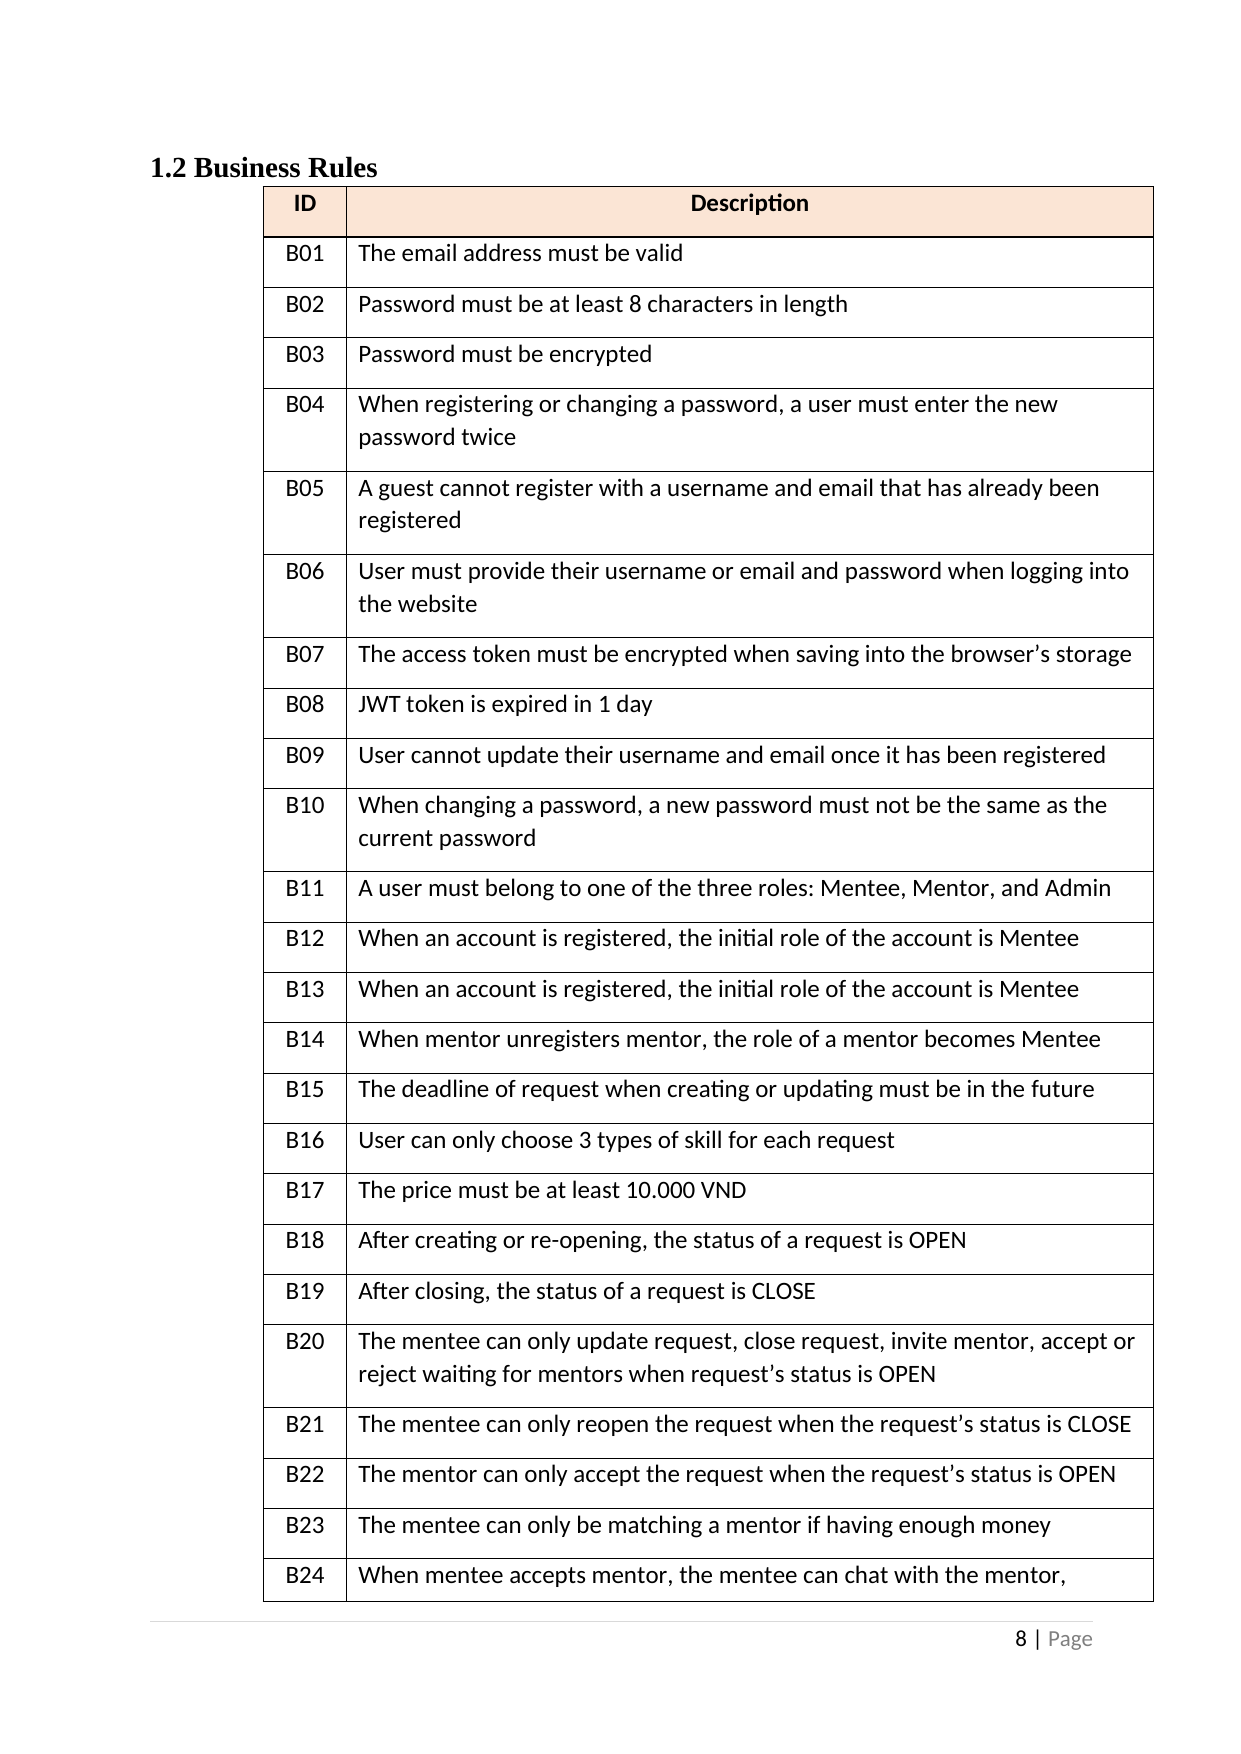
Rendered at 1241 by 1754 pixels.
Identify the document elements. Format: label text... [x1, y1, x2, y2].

table_cell B13 [264, 973, 346, 1022]
table_cell The price must be at least 10.000 VND [347, 1174, 1153, 1223]
table_cell The access token must be encrypted when saving into the browser’s storage [347, 638, 1153, 687]
table_cell A user must belong to one of the three roles: Mentee, Mentor, and Admin [347, 872, 1153, 922]
table_cell Password must be at least 8 characters in length [347, 288, 1153, 337]
table_cell When changing a password, a new password must not be the same as the current password [347, 789, 1153, 871]
table_cell B07 [264, 638, 346, 687]
table_cell When registering or changing a password, a user must enter the new password twice [347, 389, 1153, 471]
table_cell User cannot update their username and email once it has been registered [347, 739, 1153, 788]
table_cell B01 [264, 238, 346, 287]
table_cell B19 [264, 1275, 346, 1324]
table_cell Password must be encrypted [347, 338, 1153, 387]
table_cell B09 [264, 739, 346, 788]
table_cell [347, 1559, 1153, 1601]
table_cell User can only choose 3 types of skill for each request [347, 1124, 1153, 1173]
table_cell The email address must be valid [347, 238, 1153, 287]
table_cell B05 [264, 472, 346, 554]
table_header ID [264, 187, 346, 236]
table_cell B06 [264, 555, 346, 637]
subtitle 1.2 Business Rules [150, 150, 1093, 183]
table_cell B18 [264, 1225, 346, 1274]
table_cell When an account is registered, the initial role of the account is Mentee [347, 973, 1153, 1022]
table_cell B23 [264, 1509, 346, 1558]
table_cell A guest cannot register with a username and email that has already been registered [347, 472, 1153, 554]
table_cell B08 [264, 689, 346, 738]
table_cell B24 [264, 1559, 346, 1601]
table_cell B12 [264, 923, 346, 972]
table_cell After closing, the status of a request is CLOSE [347, 1275, 1153, 1324]
table_cell The mentee can only update request, close request, invite mentor, accept or reject waiting for mentors when request’s status is OPEN [347, 1325, 1153, 1407]
table_cell B10 [264, 789, 346, 871]
table_cell B16 [264, 1124, 346, 1173]
table_cell When an account is registered, the initial role of the account is Mentee [347, 923, 1153, 972]
table_cell B04 [264, 389, 346, 471]
table_cell The mentee can only be matching a mentor if having enough money [347, 1509, 1153, 1558]
table_cell B15 [264, 1074, 346, 1123]
table_cell When mentor unregisters mentor, the role of a mentor becomes Mentee [347, 1023, 1153, 1072]
table_cell JWT token is expired in 1 day [347, 689, 1153, 738]
table_cell B21 [264, 1408, 346, 1458]
table_cell User must provide their username or email and password when logging into the website [347, 555, 1153, 637]
table_cell B20 [264, 1325, 346, 1407]
table_cell B22 [264, 1459, 346, 1508]
table_cell B03 [264, 338, 346, 387]
table_header Description [347, 187, 1153, 236]
table_cell B17 [264, 1174, 346, 1223]
table_cell After creating or re-opening, the status of a request is OPEN [347, 1225, 1153, 1274]
table_cell B14 [264, 1023, 346, 1072]
table_cell The deadline of request when creating or updating must be in the future [347, 1074, 1153, 1123]
table_cell The mentee can only reopen the request when the request’s status is CLOSE [347, 1408, 1153, 1458]
table_cell B02 [264, 288, 346, 337]
table_cell B11 [264, 872, 346, 922]
table_cell The mentor can only accept the request when the request’s status is OPEN [347, 1459, 1153, 1508]
